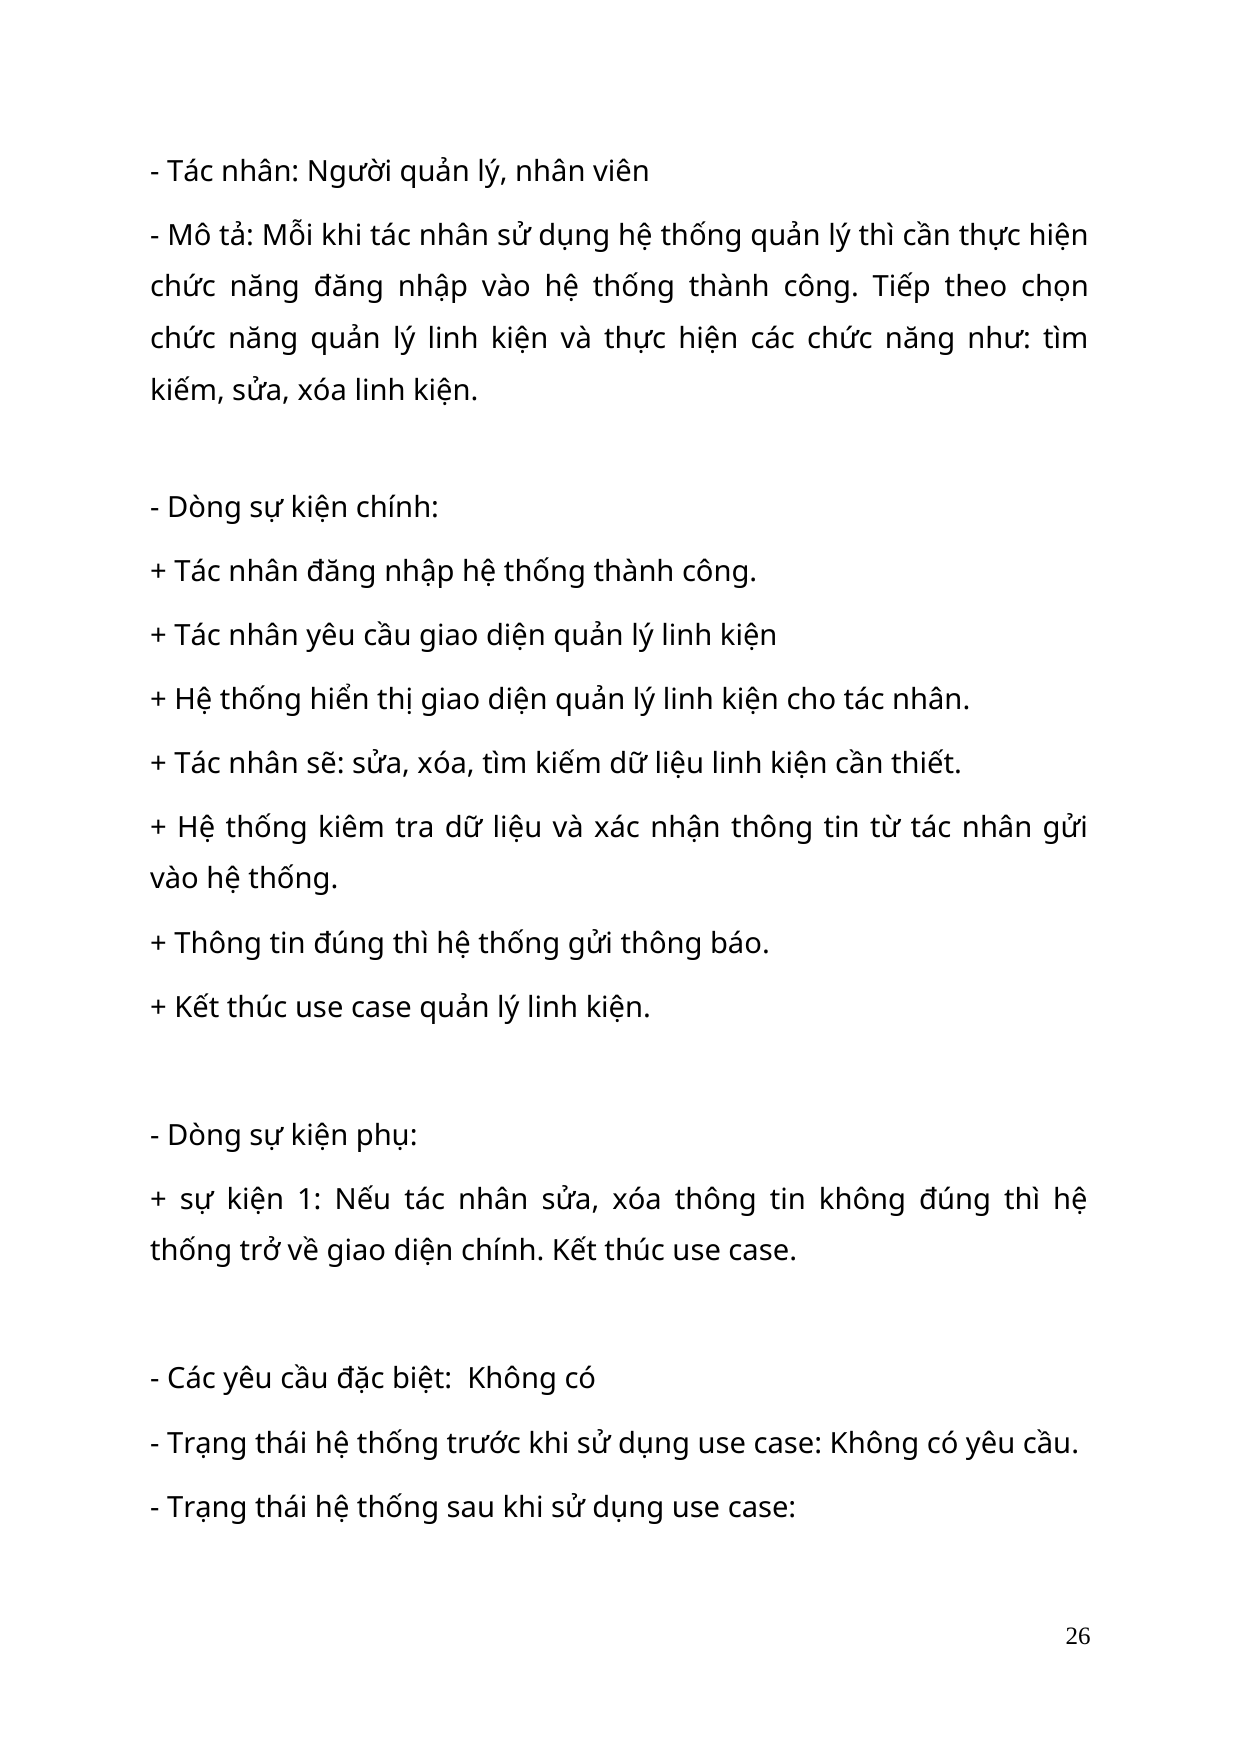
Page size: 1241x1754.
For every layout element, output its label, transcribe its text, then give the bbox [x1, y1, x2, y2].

text + sự kiện 1: Nếu tác nhân sửa, xóa thông tin không đúng thì hệ thống trở về giao diện chính. Kết thúc use case. [150, 1178, 1090, 1269]
text + Tác nhân sẽ: sửa, xóa, tìm kiếm dữ liệu linh kiện cần thiết. [150, 742, 1090, 782]
text - Tác nhân: Người quản lý, nhân viên [150, 150, 1090, 190]
text + Tác nhân đăng nhập hệ thống thành công. [150, 550, 1090, 590]
text - Dòng sự kiện phụ: [150, 1114, 1090, 1154]
text + Thông tin đúng thì hệ thống gửi thông báo. [150, 922, 1090, 962]
text + Tác nhân yêu cầu giao diện quản lý linh kiện [150, 614, 1090, 654]
text - Các yêu cầu đặc biệt: Không có [150, 1358, 1090, 1397]
text + Kết thúc use case quản lý linh kiện. [150, 986, 1090, 1026]
text - Mô tả: Mỗi khi tác nhân sử dụng hệ thống quản lý thì cần thực hiện chức năng đăng nhập vào hệ thống thành công. Tiếp theo chọn chức năng quản lý linh kiện và thực hiện các chức năng như: tìm kiếm, sửa, xóa linh kiện. [150, 214, 1090, 408]
text - Dòng sự kiện chính: [150, 486, 1090, 526]
text + Hệ thống hiển thị giao diện quản lý linh kiện cho tác nhân. [150, 678, 1090, 718]
text + Hệ thống kiêm tra dữ liệu và xác nhận thông tin từ tác nhân gửi vào hệ thống. [150, 806, 1090, 897]
text - Trạng thái hệ thống trước khi sử dụng use case: Không có yêu cầu. [150, 1422, 1090, 1462]
text - Trạng thái hệ thống sau khi sử dụng use case: [150, 1486, 1090, 1526]
